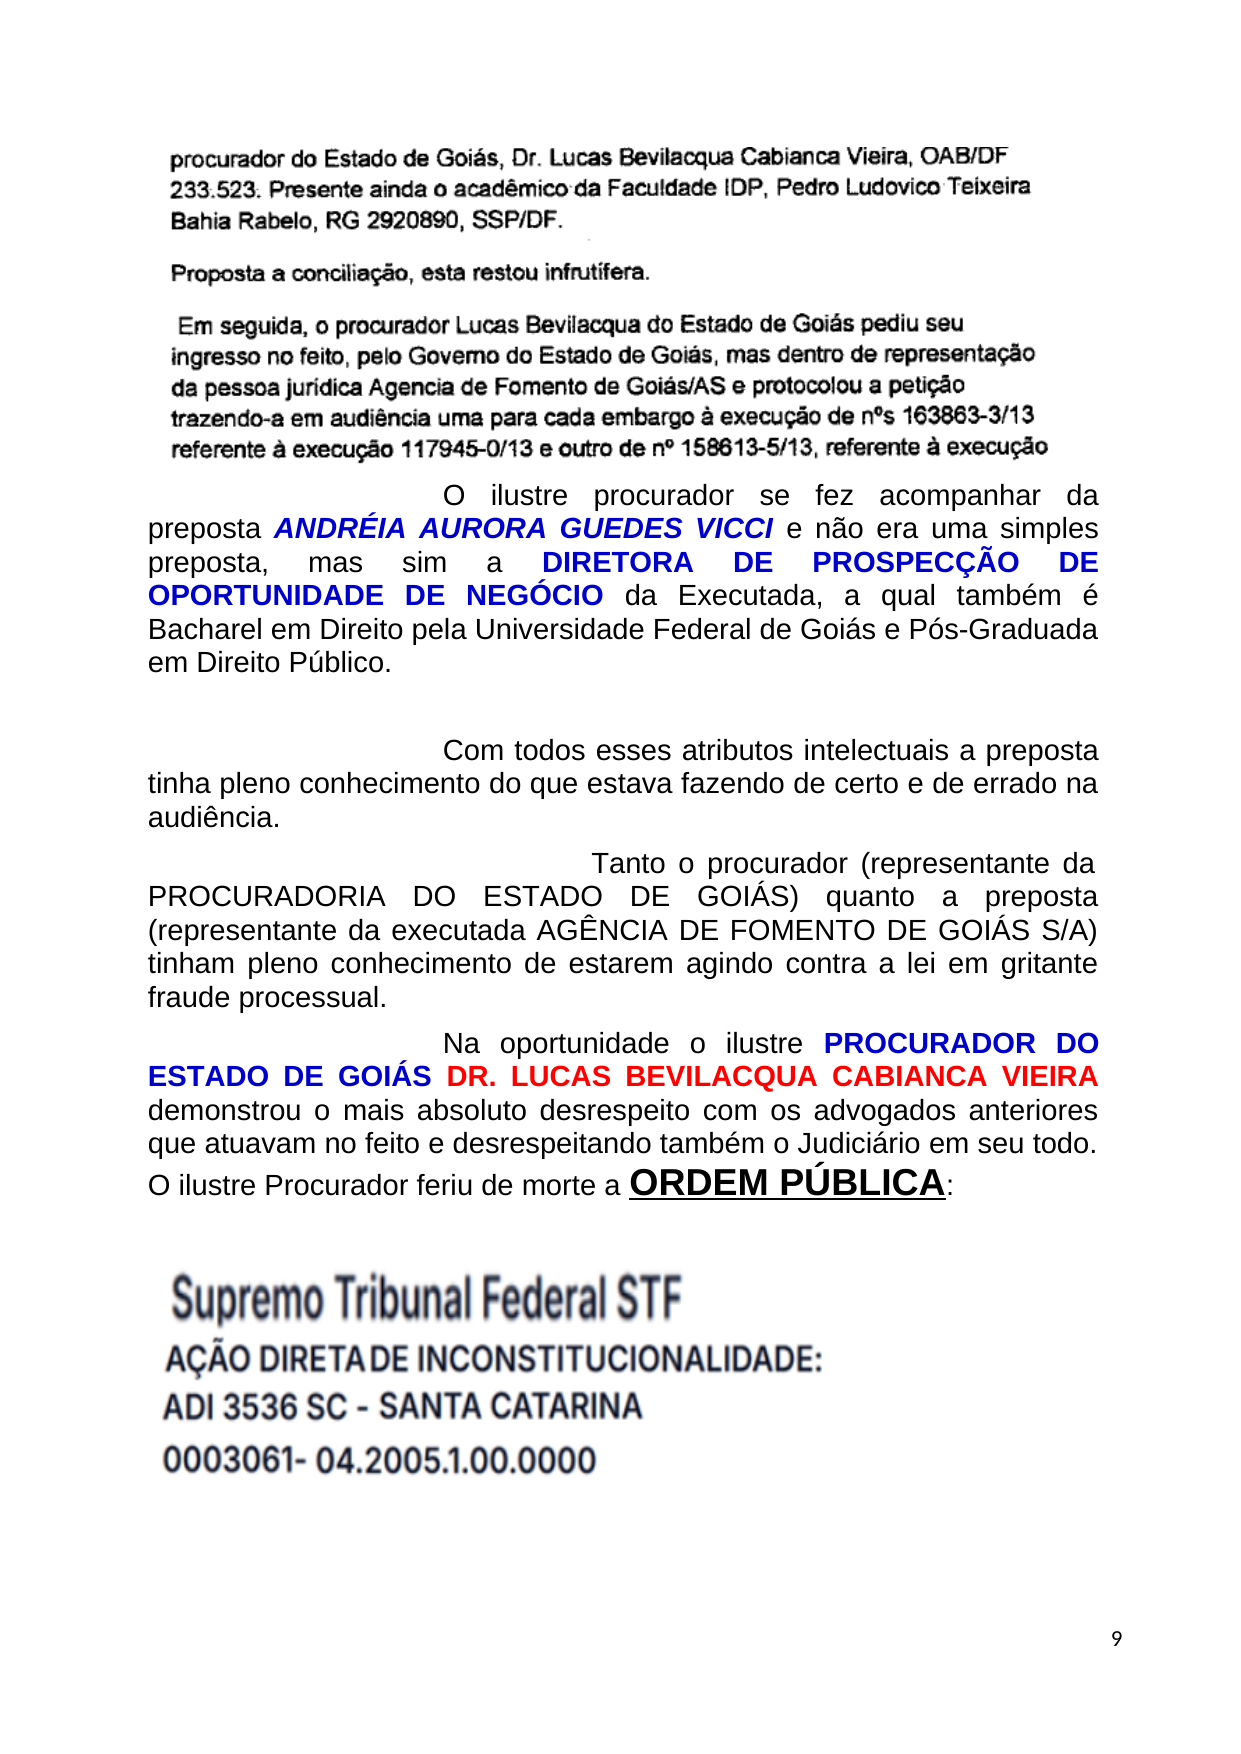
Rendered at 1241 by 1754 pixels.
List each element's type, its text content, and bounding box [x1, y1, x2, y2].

text Na oportunidade o ilustre PROCURADOR DO ESTADO DE GOIÁS DR. LUCAS BEVILACQUA CABIANCA VIEIRA demonstrou o mais absoluto desrespeito com os advogados anteriores que atuavam no feito e desrespeitando também o Judiciário em seu todo. O ilustre Procurador feriu de morte a ORDEM PÚBLICA: [148, 1026, 1099, 1203]
picture [147, 1261, 836, 1492]
text O ilustre procurador se fez acompanhar da preposta ANDRÉIA AURORA GUEDES VICCI e não era uma simples preposta, mas sim a DIRETORA DE PROSPECÇÃO DE OPORTUNIDADE DE NEGÓCIO da Executada, a qual também é Bacharel em Direito pela Universidade Federal de Goiás e Pós-Graduada em Direito Público. [148, 478, 1099, 679]
picture [147, 147, 1069, 466]
text Tanto o procurador (representante da PROCURADORIA DO ESTADO DE GOIÁS) quanto a preposta (representante da executada AGÊNCIA DE FOMENTO DE GOIÁS S/A) tinham pleno conhecimento de estarem agindo contra a lei em gritante fraude processual. [148, 846, 1099, 1013]
text Com todos esses atributos intelectuais a preposta tinha pleno conhecimento do que estava fazendo de certo e de errado na audiência. [148, 733, 1099, 833]
